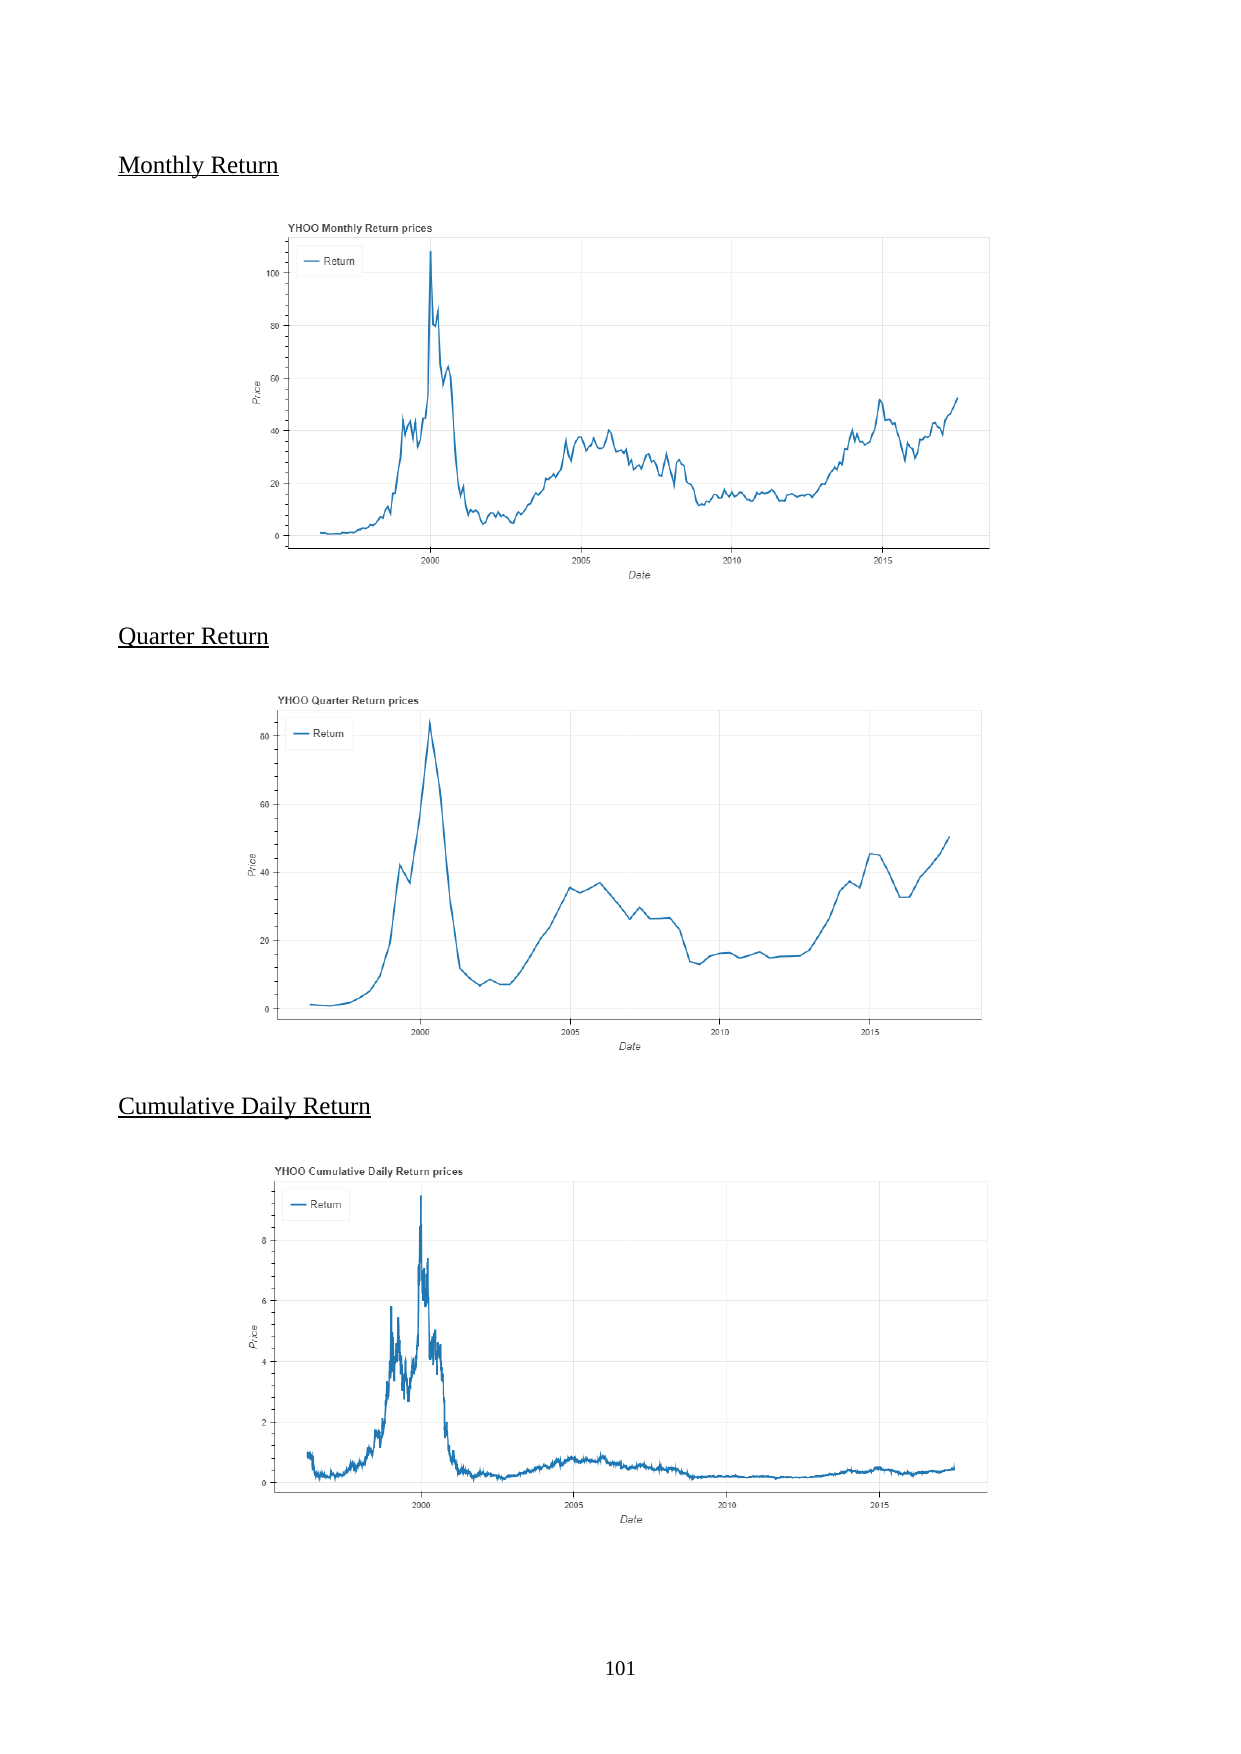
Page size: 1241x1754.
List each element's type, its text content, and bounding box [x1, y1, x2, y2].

subtitle Quarter Return [118, 621, 1122, 650]
subtitle Monthly Return [118, 150, 1122, 179]
picture [245, 218, 995, 582]
picture [245, 689, 995, 1052]
picture [245, 1159, 995, 1526]
subtitle Cumulative Daily Return [118, 1091, 1122, 1120]
